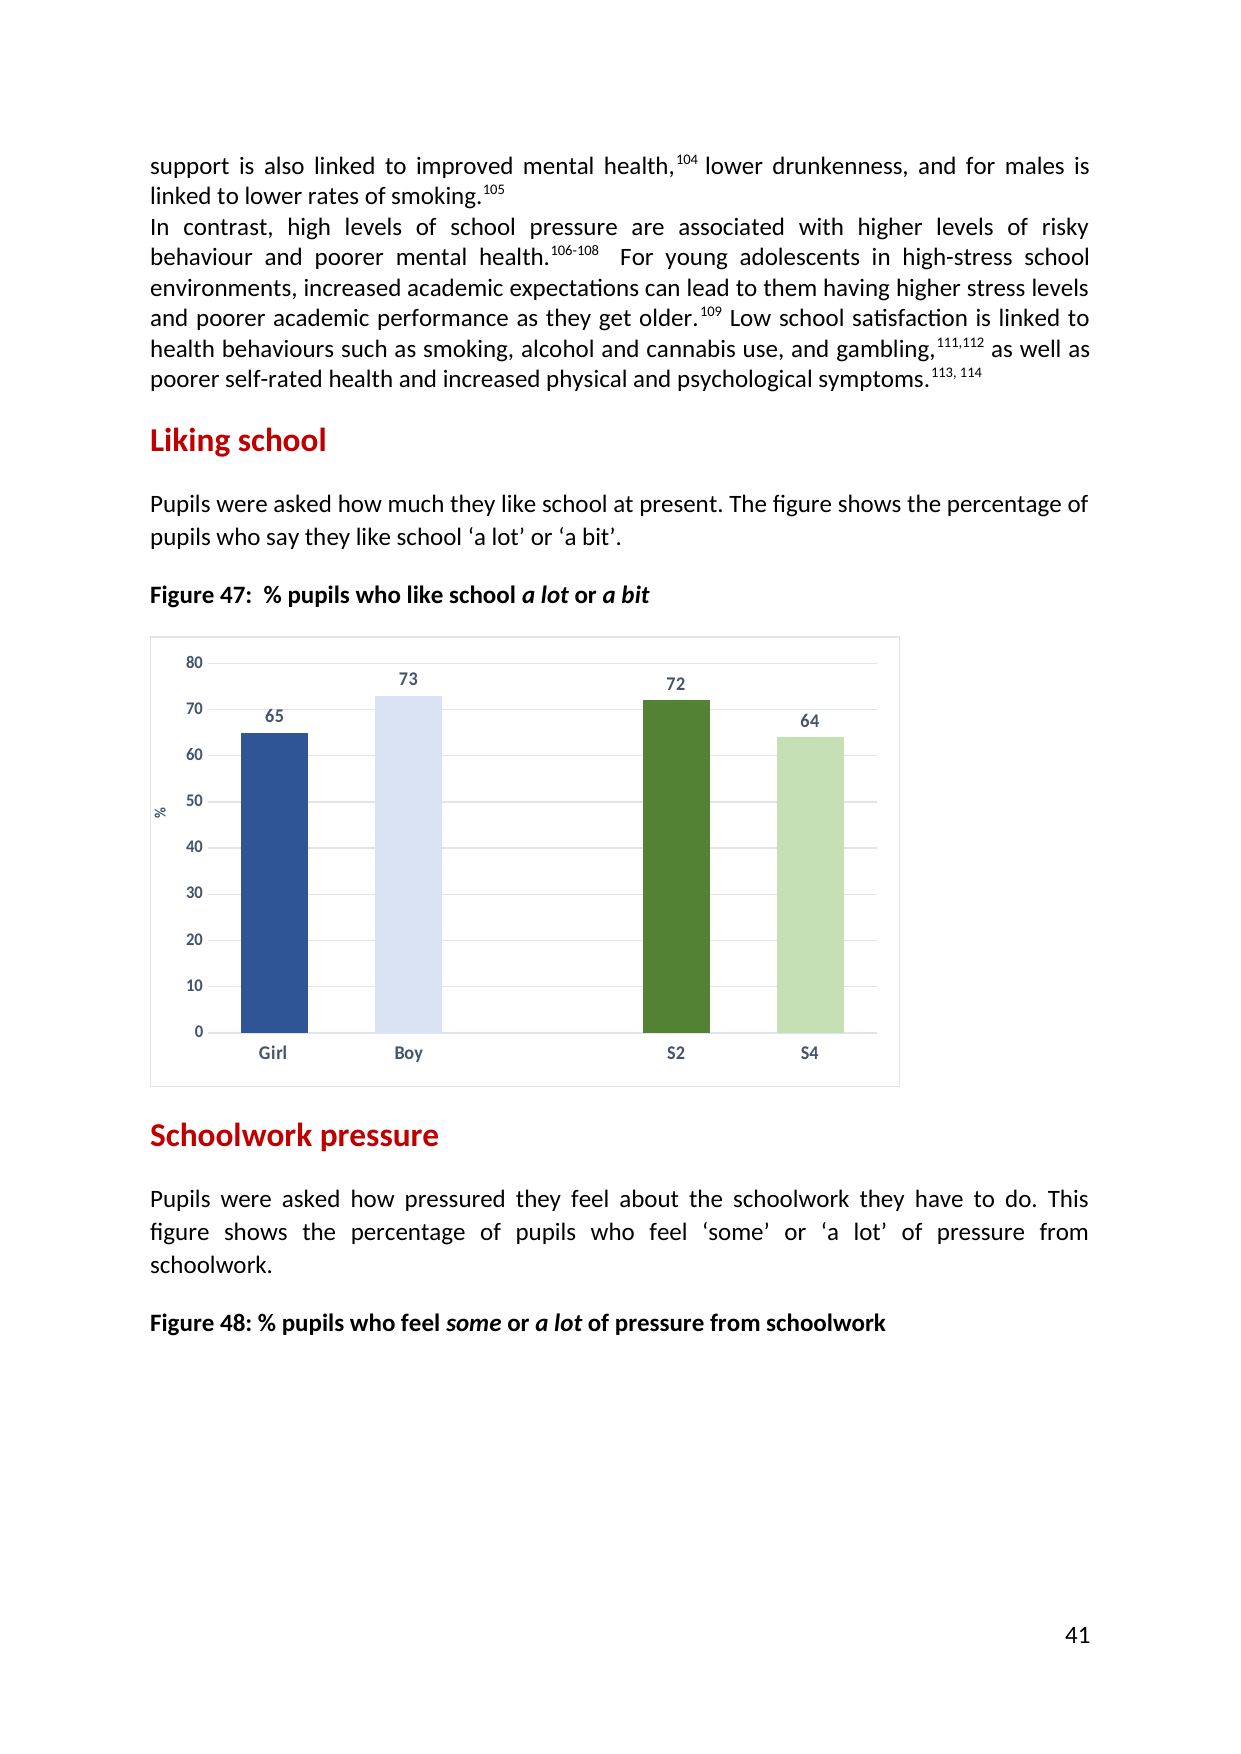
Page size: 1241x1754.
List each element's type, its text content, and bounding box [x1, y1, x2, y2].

text Figure 48: % pupils who feel some or a lot of pressure from schoolwork [150, 1307, 1090, 1337]
text In contrast, high levels of school pressure are associated with higher levels of risky behaviour and poorer mental health.106-108 For young adolescents in high-stress school environments, increased academic expectations can lead to them having higher stress levels and poorer academic performance as they get older.109 Low school satisfaction is linked to health behaviours such as smoking, alcohol and cannabis use, and gambling,111,112 as well as poorer self-rated health and increased physical and psychological symptoms.113, 114 [150, 211, 1090, 394]
text Pupils were asked how much they like school at present. The figure shows the percentage of pupils who say they like school ‘a lot’ or ‘a bit’. [150, 488, 1090, 552]
text Figure 47: % pupils who like school a lot or a bit [150, 579, 1090, 609]
text Pupils were asked how pressured they feel about the schoolwork they have to do. This figure shows the percentage of pupils who feel ‘some’ or ‘a lot’ of pressure from schoolwork. [150, 1183, 1090, 1279]
subtitle Schoolwork pressure [150, 1114, 1090, 1155]
subtitle Liking school [150, 419, 1090, 460]
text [150, 150, 1090, 211]
